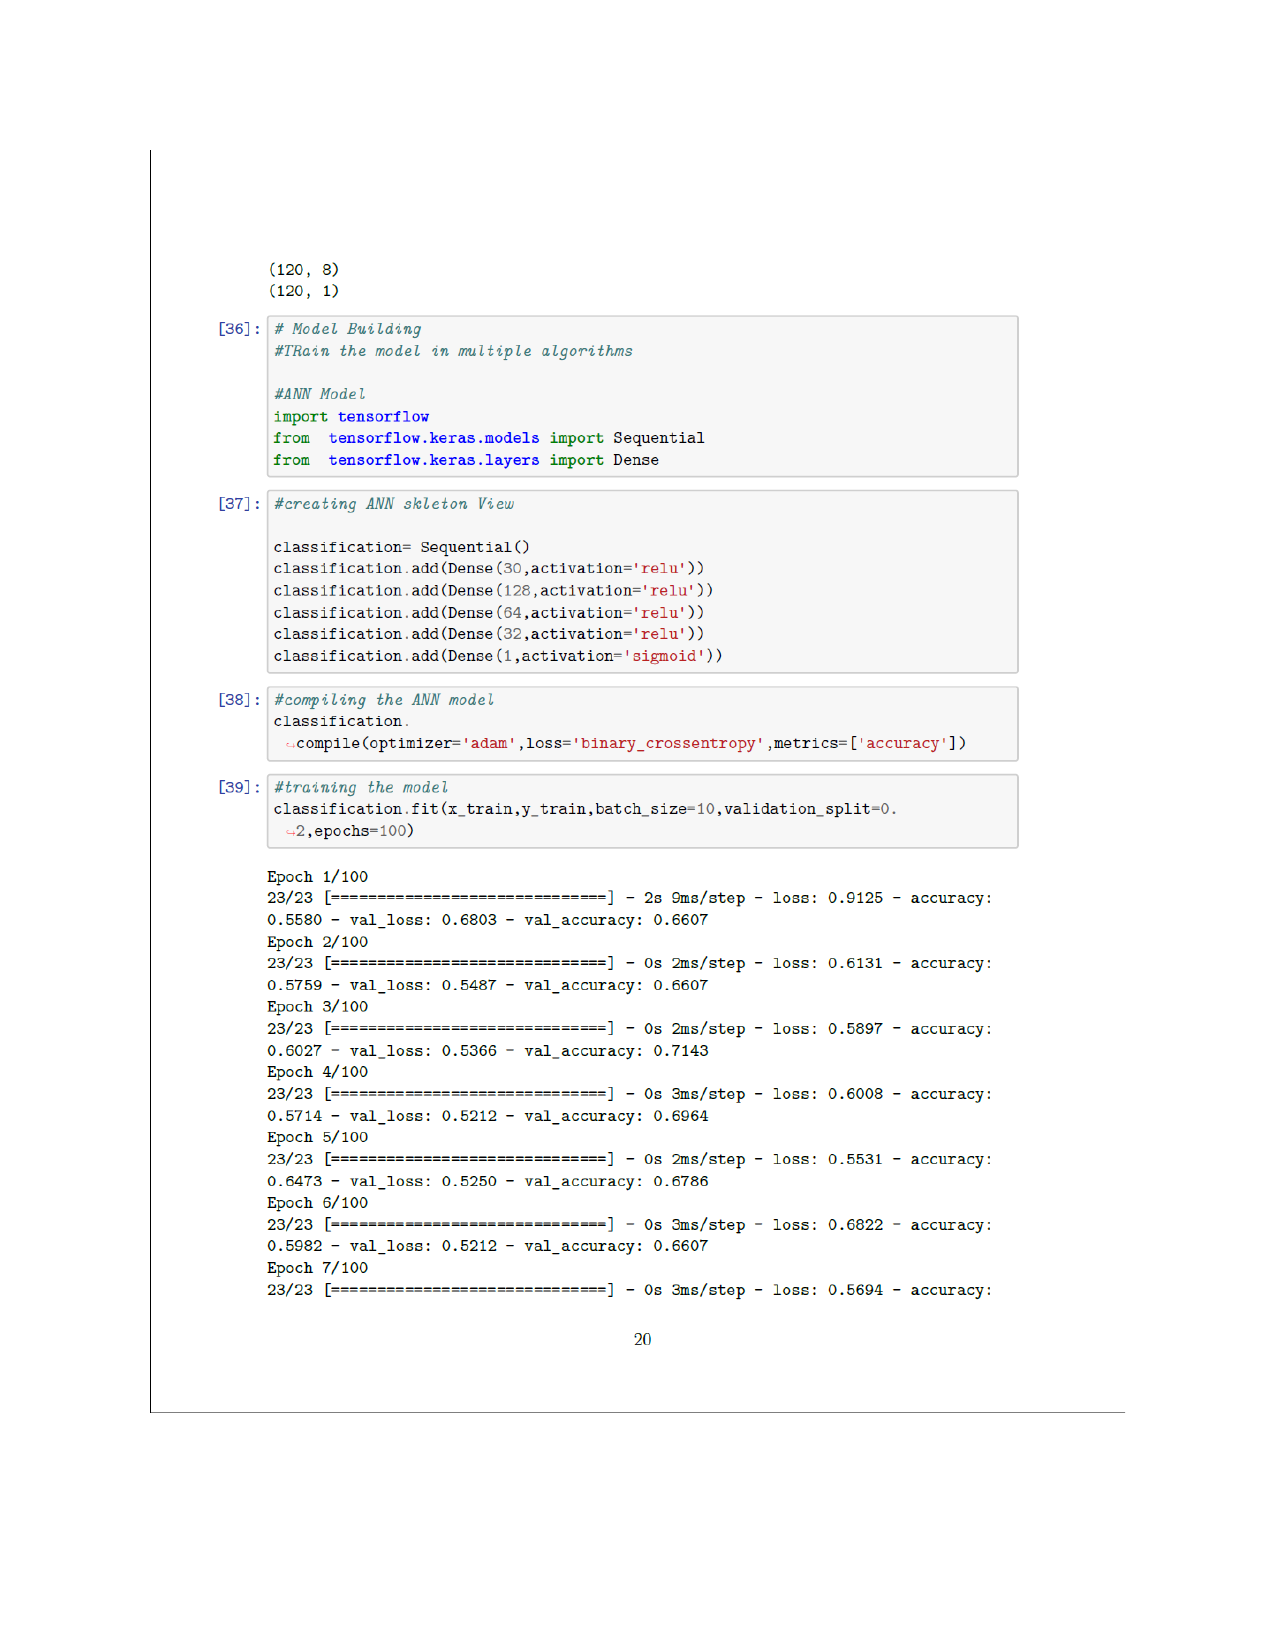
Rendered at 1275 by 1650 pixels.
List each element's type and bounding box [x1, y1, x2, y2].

picture [150, 150, 1125, 1413]
